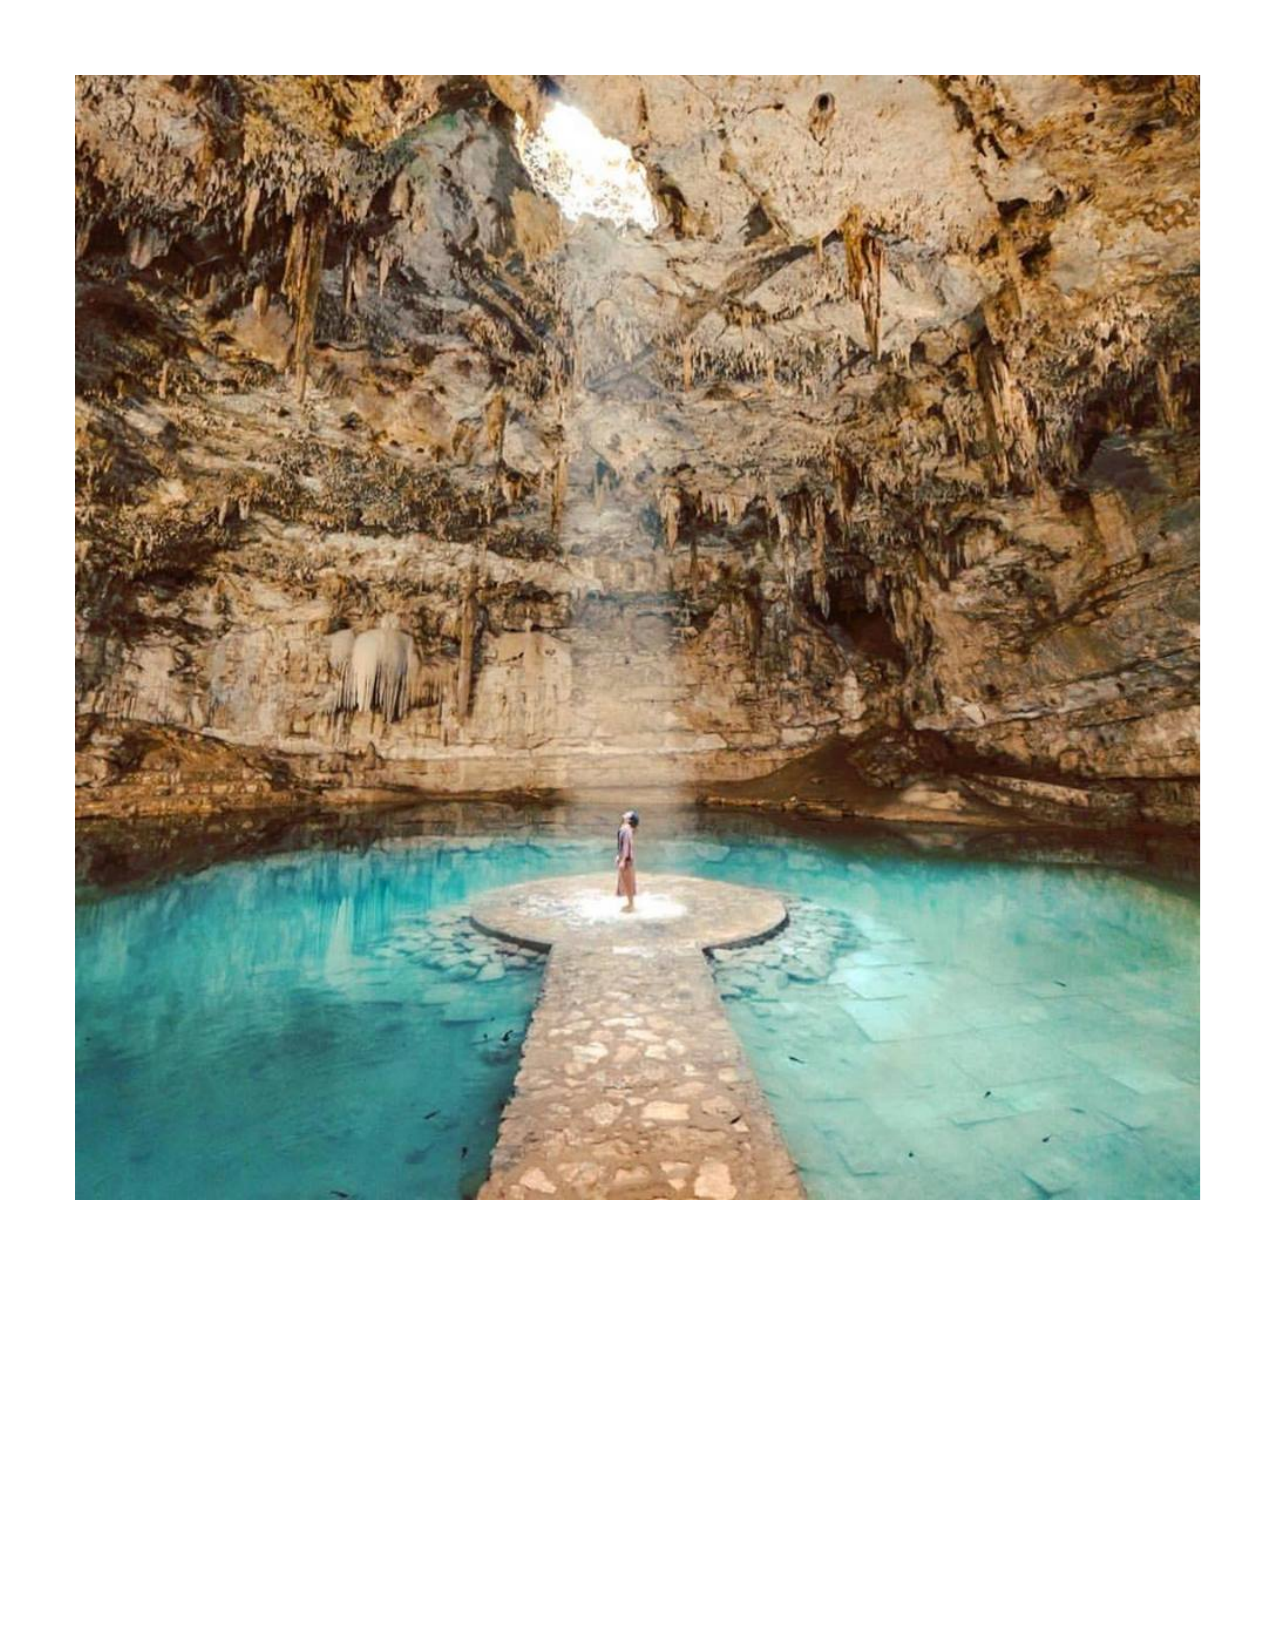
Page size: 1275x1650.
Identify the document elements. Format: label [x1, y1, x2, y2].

picture [75, 75, 1200, 1200]
